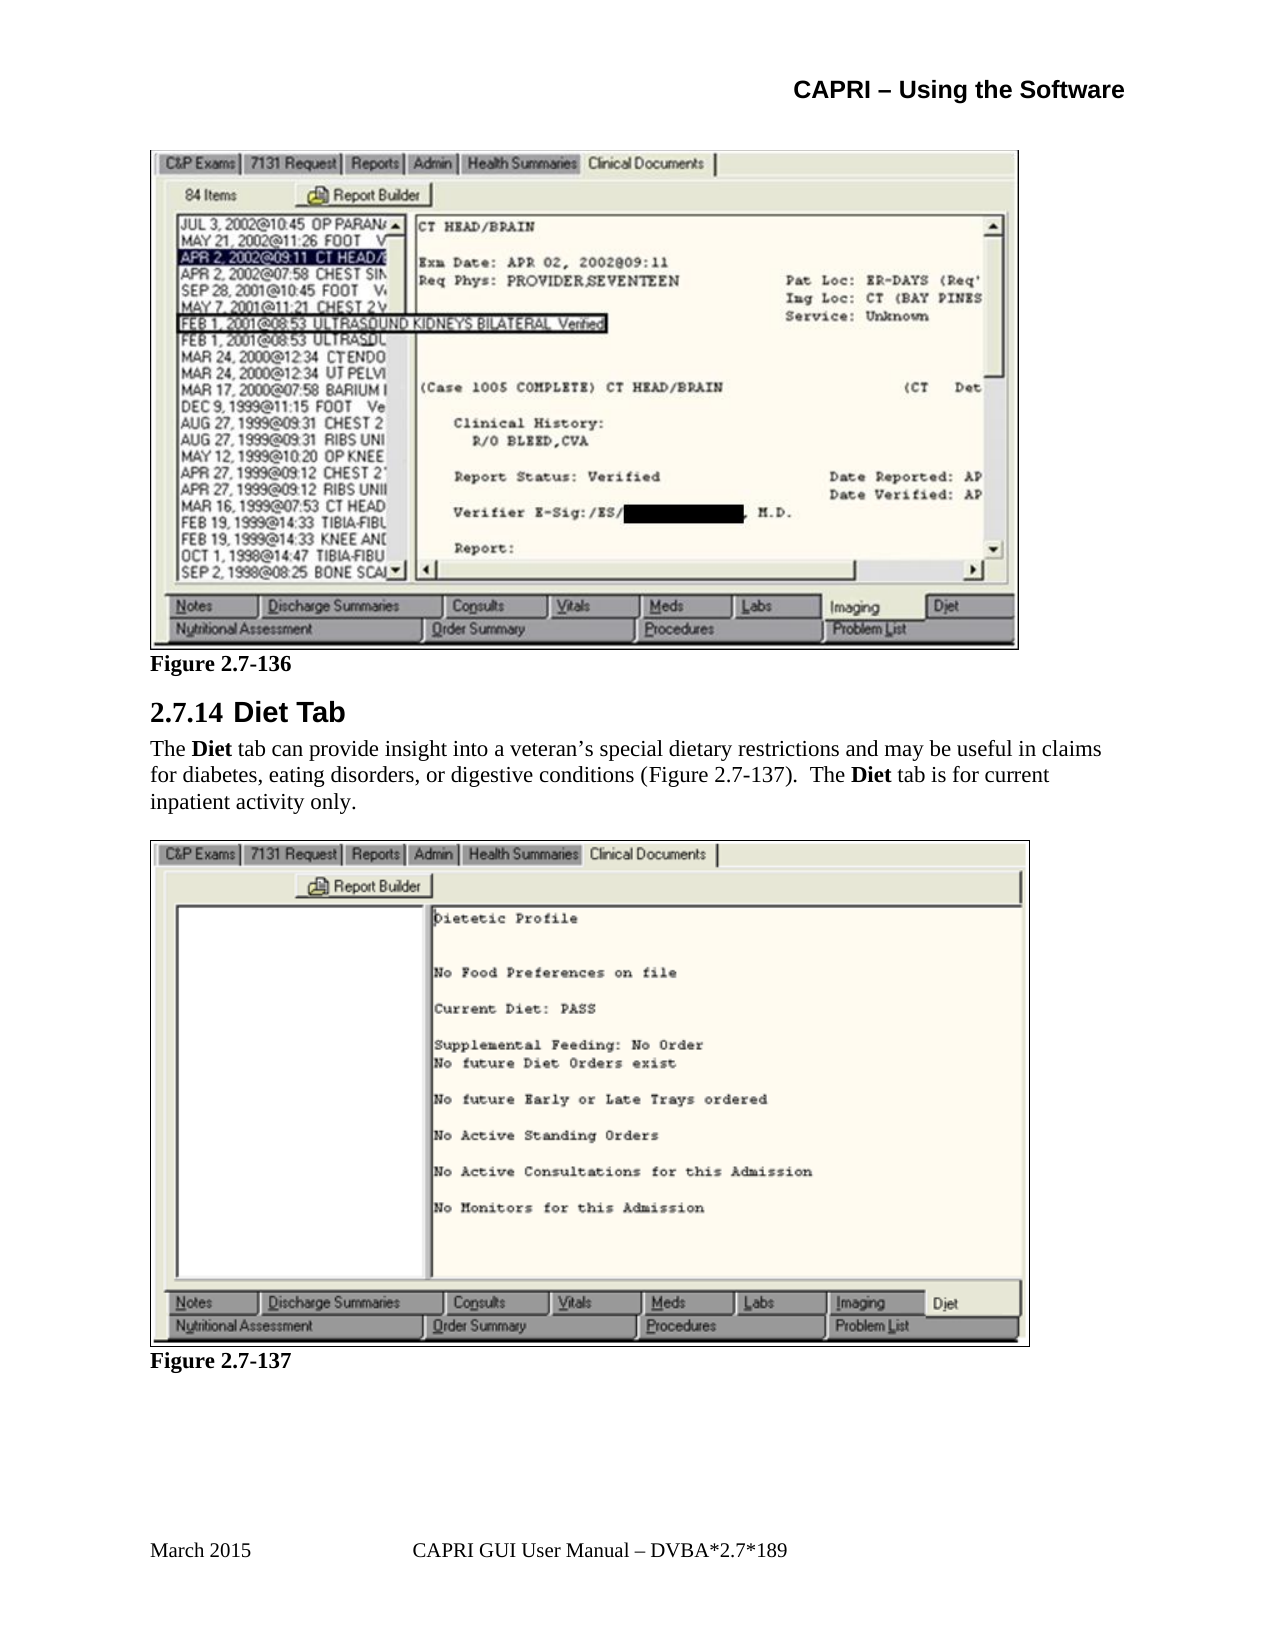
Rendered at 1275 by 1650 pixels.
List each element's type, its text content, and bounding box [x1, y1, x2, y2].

subtitle Diet Tab [150, 695, 1125, 729]
picture [150, 150, 1019, 650]
picture [151, 841, 1029, 1346]
